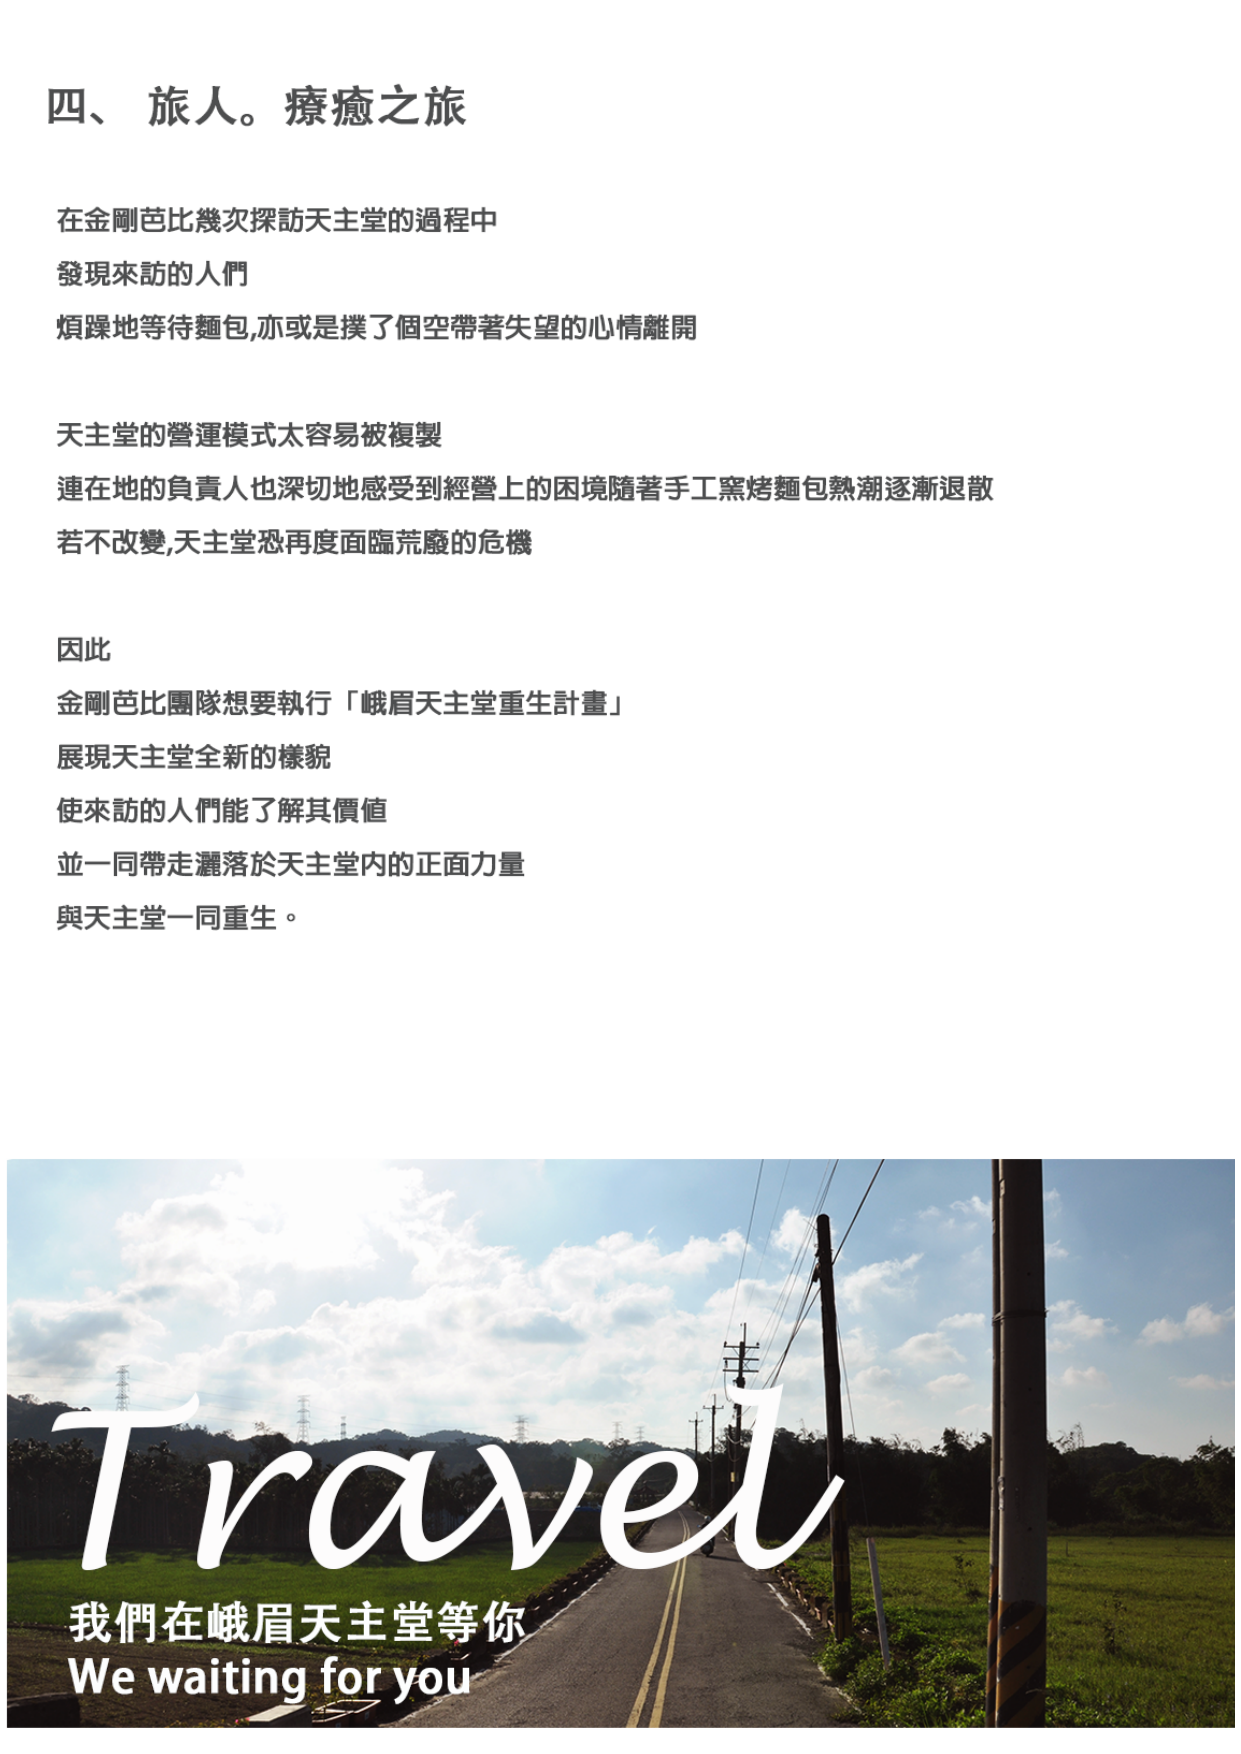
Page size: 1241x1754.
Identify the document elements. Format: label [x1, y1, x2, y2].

picture [10, 54, 1240, 957]
picture [4, 1144, 1235, 1753]
